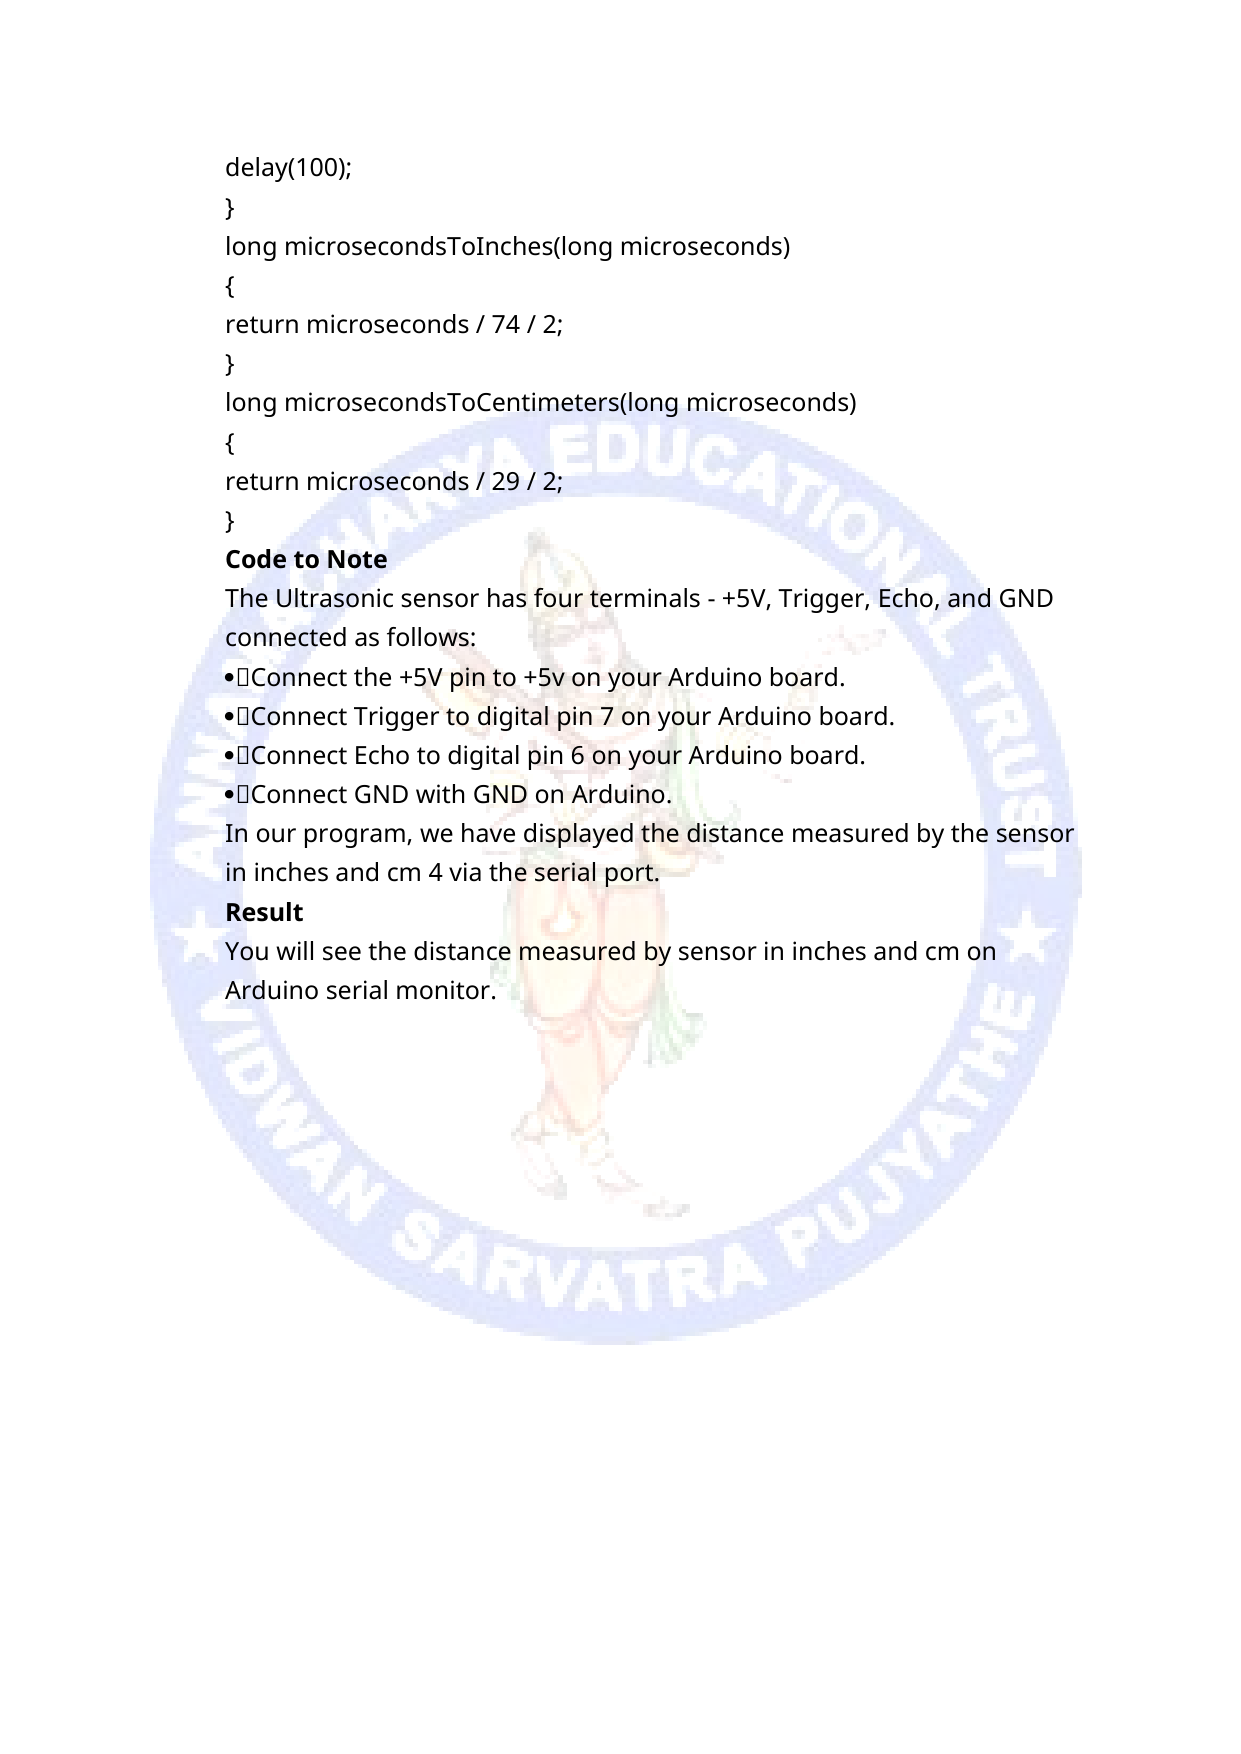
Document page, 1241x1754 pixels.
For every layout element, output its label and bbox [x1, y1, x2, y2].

list [187, 150, 1090, 1007]
